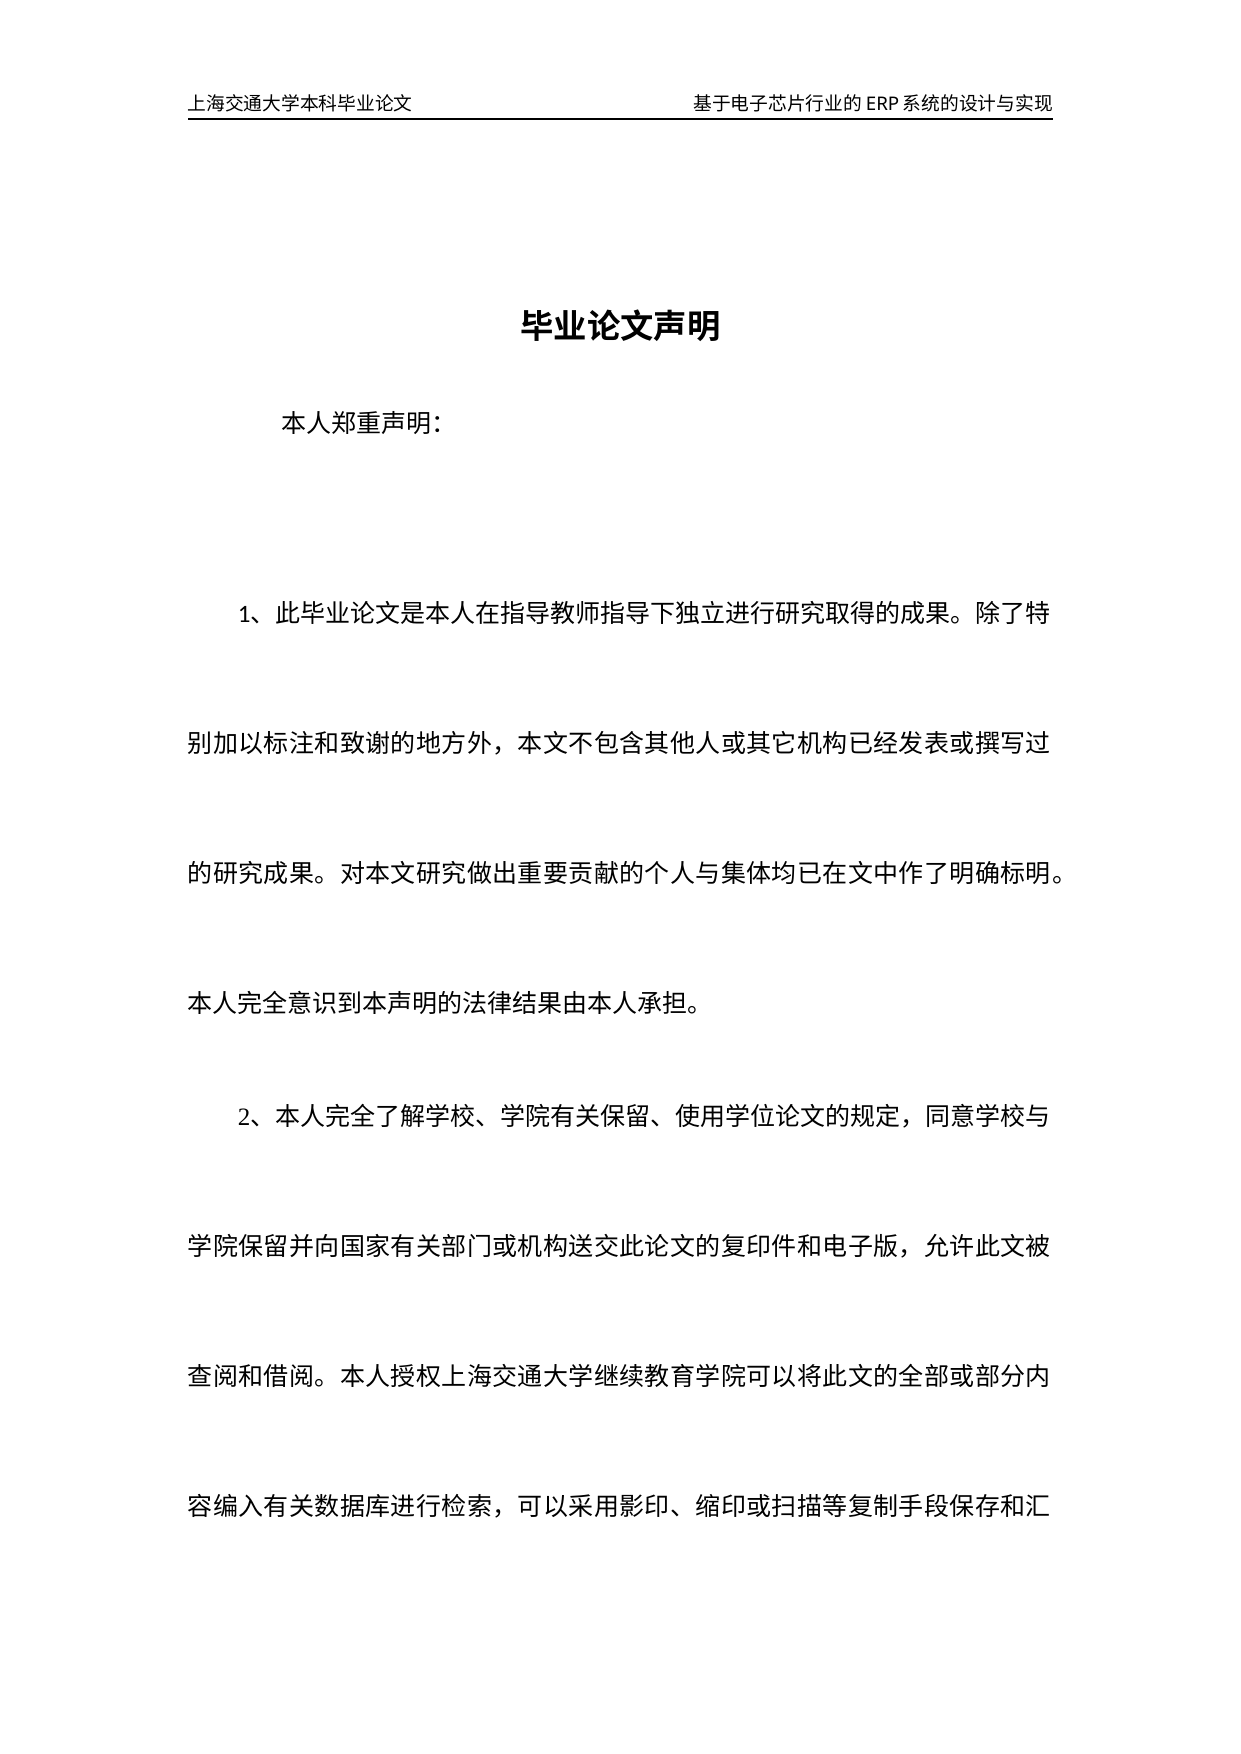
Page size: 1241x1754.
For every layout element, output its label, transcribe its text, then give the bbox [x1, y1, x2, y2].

text 本人郑重声明： [231, 389, 1053, 454]
text 毕业论文声明 [187, 292, 1053, 357]
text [187, 1082, 1053, 1537]
text 1、此毕业论文是本人在指导教师指导下独立进行研究取得的成果。除了特别加以标注和致谢的地方外，本文不包含其他人或其它机构已经发表或撰写过的研究成果。对本文研究做出重要贡献的个人与集体均已在文中作了明确标明。本人完全意识到本声明的法律结果由本人承担。 [187, 579, 1053, 1034]
